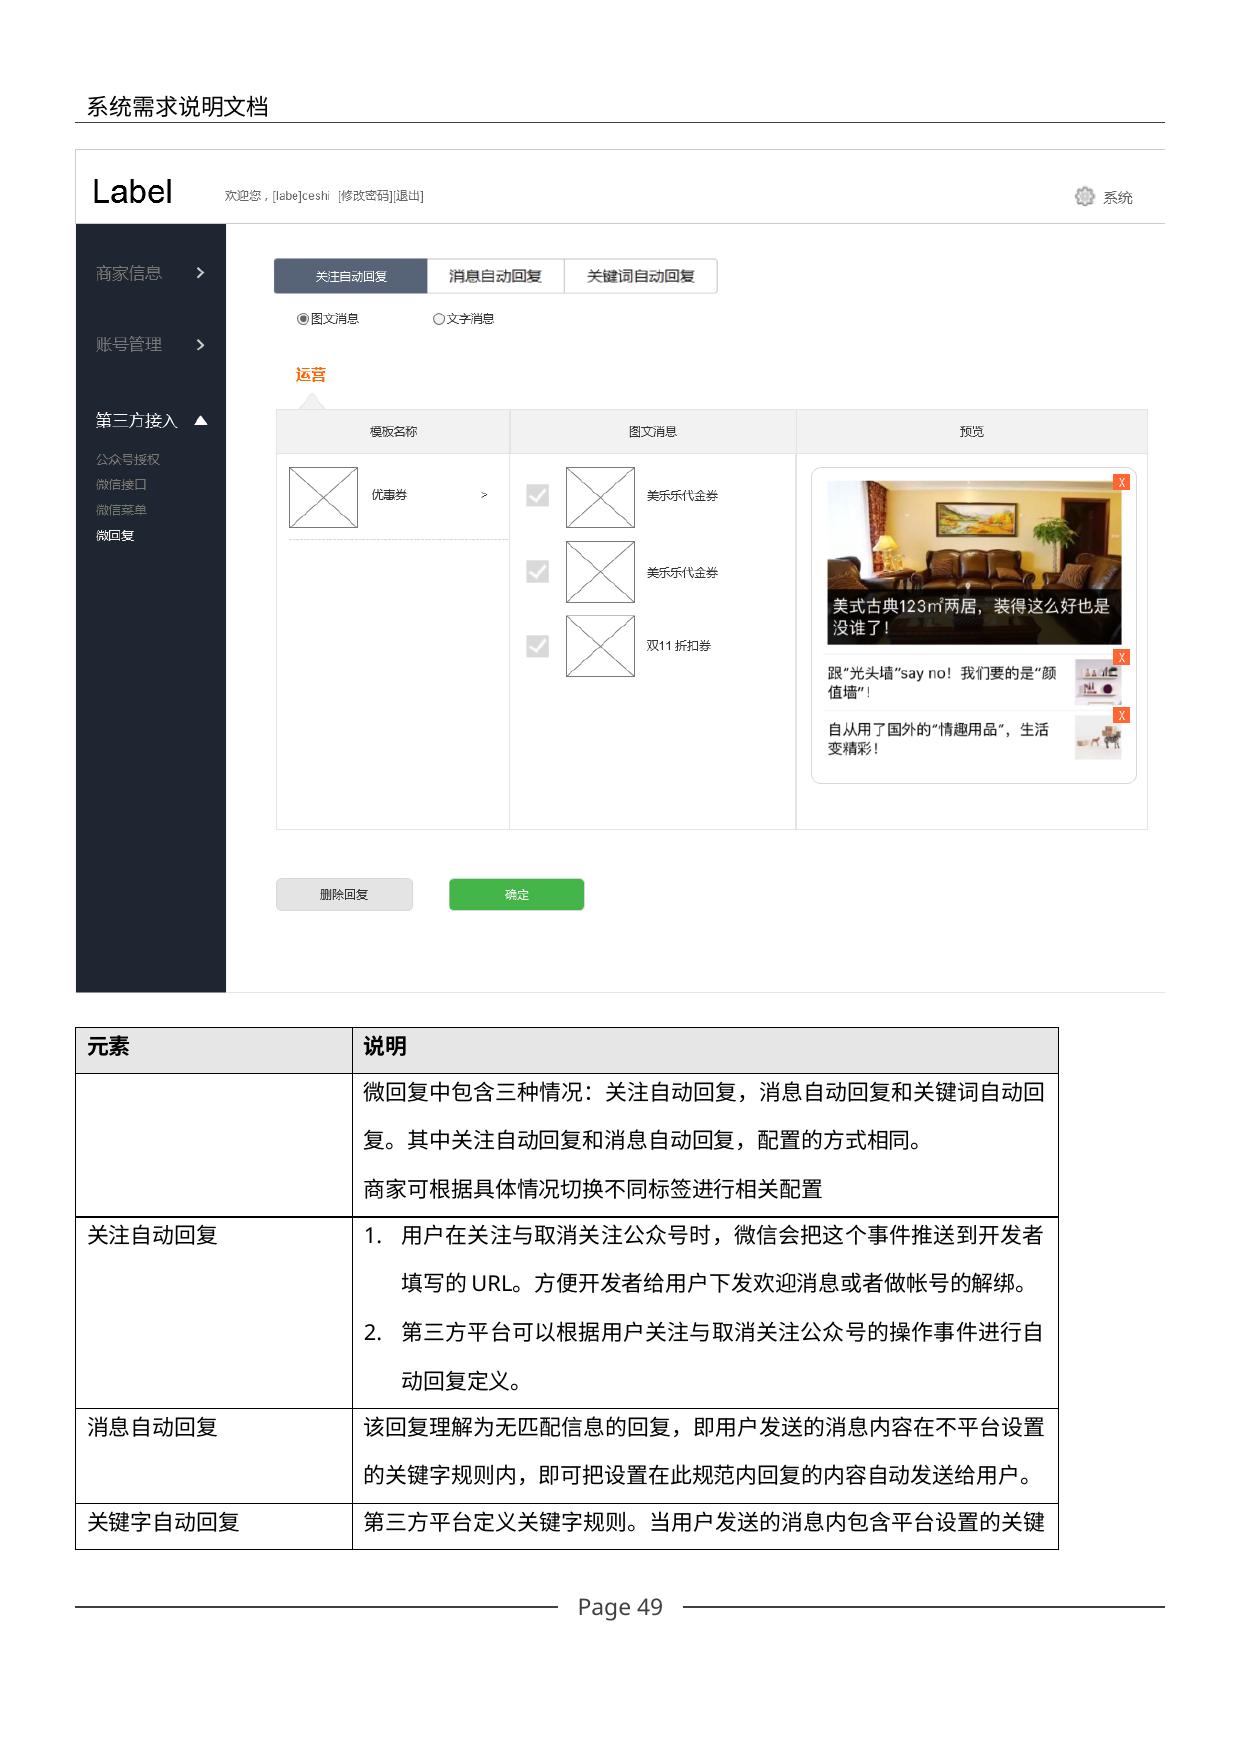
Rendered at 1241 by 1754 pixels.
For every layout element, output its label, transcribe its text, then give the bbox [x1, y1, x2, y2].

table_cell 关注自动回复 [76, 1218, 352, 1408]
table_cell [353, 1504, 1058, 1549]
table_cell 该回复理解为无匹配信息的回复，即用户发送的消息内容在不平台设置的关键字规则内，即可把设置在此规范内回复的内容自动发送给用户。 [353, 1409, 1058, 1503]
table_cell [76, 1074, 352, 1216]
table_cell 关键字自动回复 [76, 1504, 352, 1549]
table_cell 用户在关注与取消关注公众号时，微信会把这个事件推送到开发者填写的URL。方便开发者给用户下发欢迎消息或者做帐号的解绑。 第三方平台可以根据用户关注与取消关注公众号的操作事件进行自动回复定义。 [353, 1218, 1058, 1408]
table_cell 微回复中包含三种情况：关注自动回复，消息自动回复和关键词自动回复。其中关注自动回复和消息自动回复，配置的方式相同。 商家可根据具体情况切换不同标签进行相关配置 [353, 1074, 1058, 1216]
table_header 说明 [353, 1028, 1058, 1073]
table_header 元素 [76, 1028, 352, 1073]
picture [75, 149, 1166, 993]
table_cell 消息自动回复 [76, 1409, 352, 1503]
